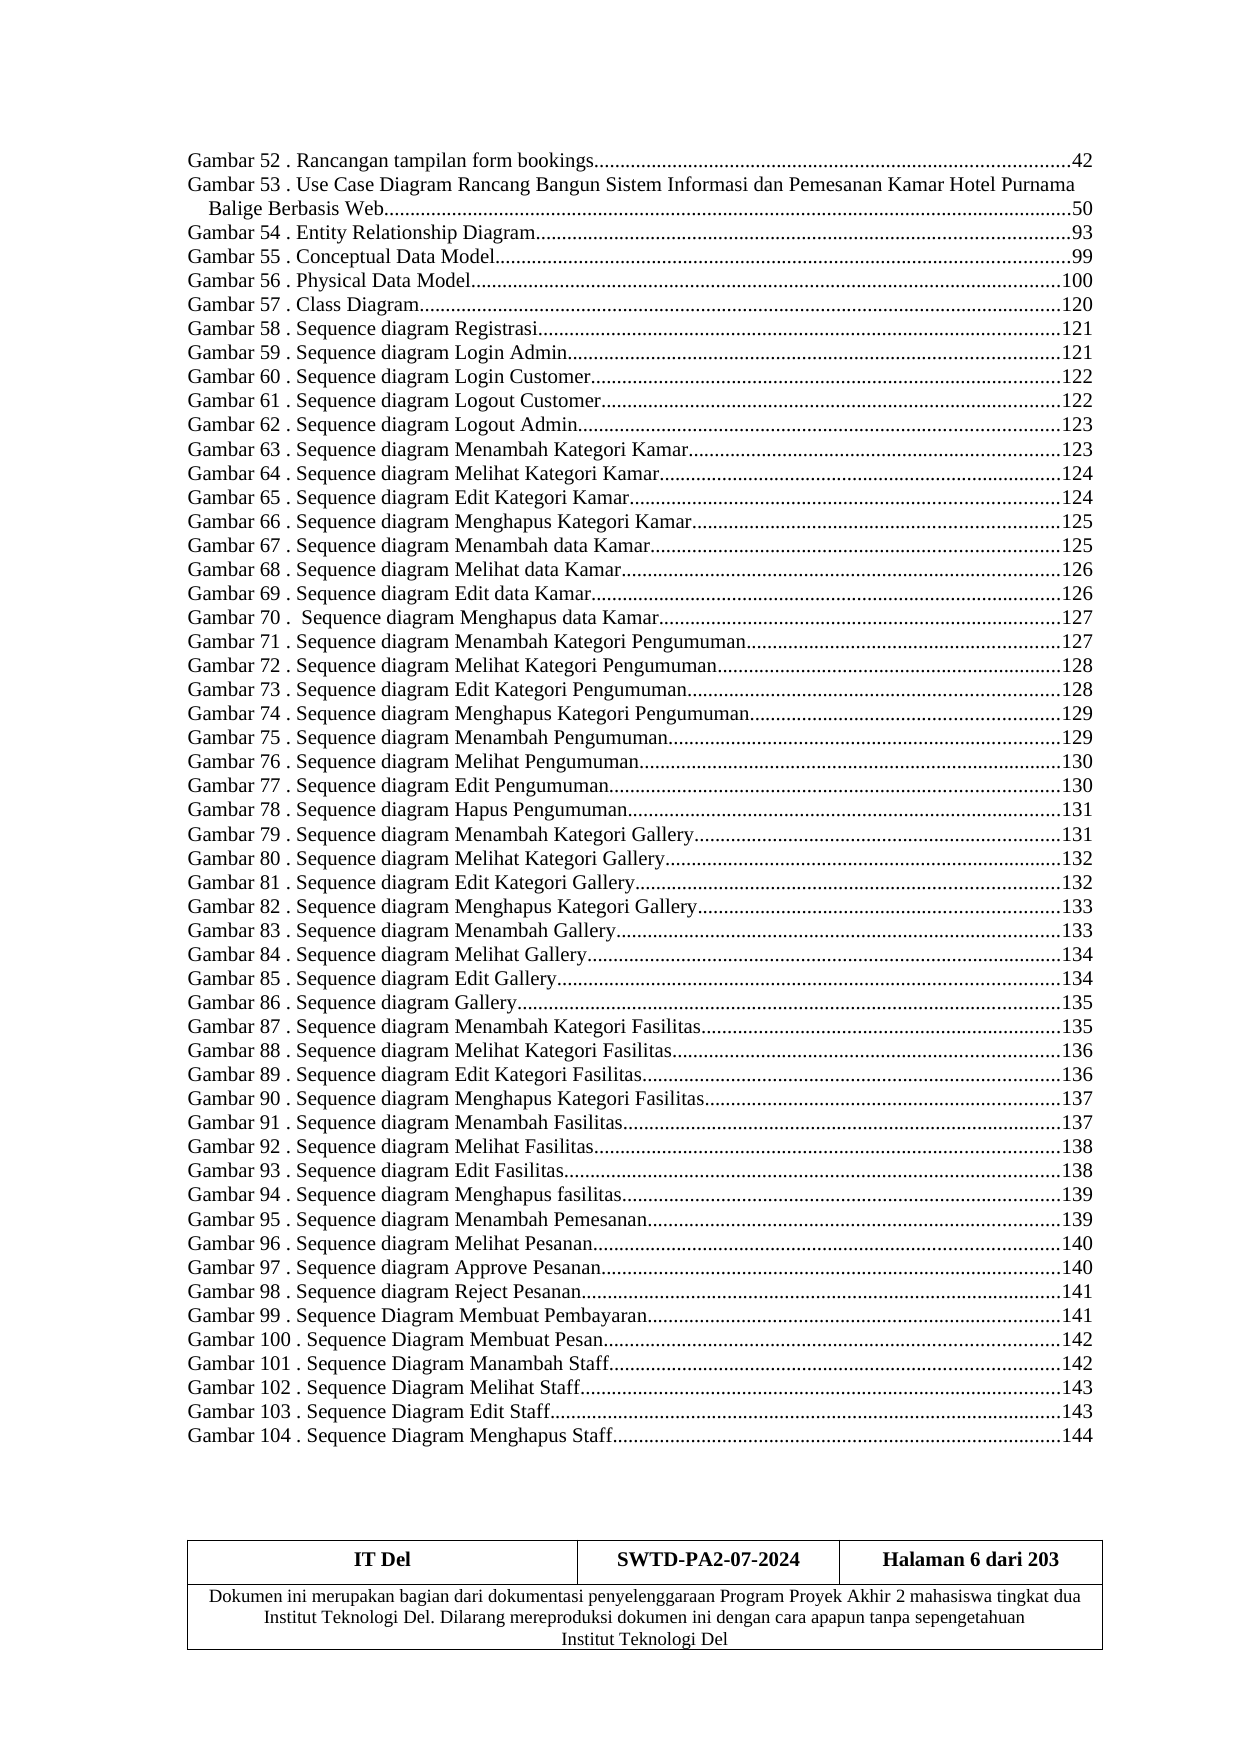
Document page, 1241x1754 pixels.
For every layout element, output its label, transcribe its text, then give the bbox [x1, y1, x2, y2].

text Gambar 65 . Sequence diagram Edit Kategori Kamar 124 [187, 484, 1092, 509]
text Gambar 90 . Sequence diagram Menghapus Kategori Fasilitas 137 [187, 1086, 1092, 1110]
text Gambar 104 . Sequence Diagram Menghapus Staff 144 [187, 1423, 1092, 1447]
text Gambar 60 . Sequence diagram Login Customer 122 [187, 364, 1092, 388]
text Gambar 86 . Sequence diagram Gallery 135 [187, 990, 1092, 1014]
text Gambar 56 . Physical Data Model 100 [187, 268, 1092, 292]
text Gambar 89 . Sequence diagram Edit Kategori Fasilitas 136 [187, 1062, 1092, 1086]
text Gambar 70 . Sequence diagram Menghapus data Kamar 127 [187, 605, 1092, 629]
text Gambar 64 . Sequence diagram Melihat Kategori Kamar 124 [187, 461, 1092, 484]
text Gambar 91 . Sequence diagram Menambah Fasilitas 137 [187, 1110, 1092, 1134]
text Gambar 94 . Sequence diagram Menghapus fasilitas 139 [187, 1182, 1092, 1206]
text Gambar 78 . Sequence diagram Hapus Pengumuman 131 [187, 797, 1092, 821]
text Gambar 73 . Sequence diagram Edit Kategori Pengumuman 128 [187, 677, 1092, 701]
text Gambar 100 . Sequence Diagram Membuat Pesan 142 [187, 1327, 1092, 1351]
text Gambar 101 . Sequence Diagram Manambah Staff 142 [187, 1351, 1092, 1375]
text Gambar 66 . Sequence diagram Menghapus Kategori Kamar 125 [187, 509, 1092, 533]
text Gambar 52 . Rancangan tampilan form bookings 42 [187, 148, 1092, 172]
text Gambar 81 . Sequence diagram Edit Kategori Gallery 132 [187, 869, 1092, 894]
text Gambar 102 . Sequence Diagram Melihat Staff 143 [187, 1375, 1092, 1399]
text Gambar 79 . Sequence diagram Menambah Kategori Gallery 131 [187, 821, 1092, 846]
text Gambar 85 . Sequence diagram Edit Gallery 134 [187, 966, 1092, 990]
text Gambar 96 . Sequence diagram Melihat Pesanan 140 [187, 1231, 1092, 1254]
text Gambar 77 . Sequence diagram Edit Pengumuman 130 [187, 773, 1092, 797]
text Gambar 97 . Sequence diagram Approve Pesanan 140 [187, 1254, 1092, 1279]
text Gambar 75 . Sequence diagram Menambah Pengumuman 129 [187, 725, 1092, 749]
text Gambar 55 . Conceptual Data Model 99 [187, 244, 1092, 268]
text Gambar 69 . Sequence diagram Edit data Kamar 126 [187, 581, 1092, 605]
text Gambar 80 . Sequence diagram Melihat Kategori Gallery 132 [187, 846, 1092, 869]
text Gambar 67 . Sequence diagram Menambah data Kamar 125 [187, 533, 1092, 557]
text Gambar 76 . Sequence diagram Melihat Pengumuman 130 [187, 749, 1092, 773]
text Gambar 74 . Sequence diagram Menghapus Kategori Pengumuman 129 [187, 701, 1092, 725]
text Gambar 68 . Sequence diagram Melihat data Kamar 126 [187, 557, 1092, 581]
text Gambar 72 . Sequence diagram Melihat Kategori Pengumuman 128 [187, 653, 1092, 677]
text Gambar 88 . Sequence diagram Melihat Kategori Fasilitas 136 [187, 1038, 1092, 1062]
text Gambar 61 . Sequence diagram Logout Customer 122 [187, 388, 1092, 412]
text Gambar 84 . Sequence diagram Melihat Gallery 134 [187, 942, 1092, 966]
text Gambar 54 . Entity Relationship Diagram 93 [187, 220, 1092, 244]
text Gambar 93 . Sequence diagram Edit Fasilitas 138 [187, 1158, 1092, 1182]
text Gambar 63 . Sequence diagram Menambah Kategori Kamar 123 [187, 436, 1092, 461]
text Gambar 58 . Sequence diagram Registrasi 121 [187, 316, 1092, 340]
text Gambar 82 . Sequence diagram Menghapus Kategori Gallery 133 [187, 894, 1092, 918]
text Gambar 83 . Sequence diagram Menambah Gallery 133 [187, 918, 1092, 942]
text Gambar 71 . Sequence diagram Menambah Kategori Pengumuman 127 [187, 629, 1092, 653]
text Gambar 99 . Sequence Diagram Membuat Pembayaran 141 [187, 1303, 1092, 1327]
text Gambar 53 . Use Case Diagram Rancang Bangun Sistem Informasi dan Pemesanan Kamar Hotel Purnama Balige Berbasis Web 50 [187, 172, 1092, 220]
text Gambar 87 . Sequence diagram Menambah Kategori Fasilitas 135 [187, 1014, 1092, 1038]
text Gambar 59 . Sequence diagram Login Admin 121 [187, 340, 1092, 364]
text Gambar 62 . Sequence diagram Logout Admin 123 [187, 412, 1092, 436]
text Gambar 92 . Sequence diagram Melihat Fasilitas 138 [187, 1134, 1092, 1158]
text Gambar 98 . Sequence diagram Reject Pesanan 141 [187, 1279, 1092, 1303]
text Gambar 95 . Sequence diagram Menambah Pemesanan 139 [187, 1206, 1092, 1231]
text Gambar 103 . Sequence Diagram Edit Staff 143 [187, 1399, 1092, 1423]
text Gambar 57 . Class Diagram 120 [187, 292, 1092, 316]
